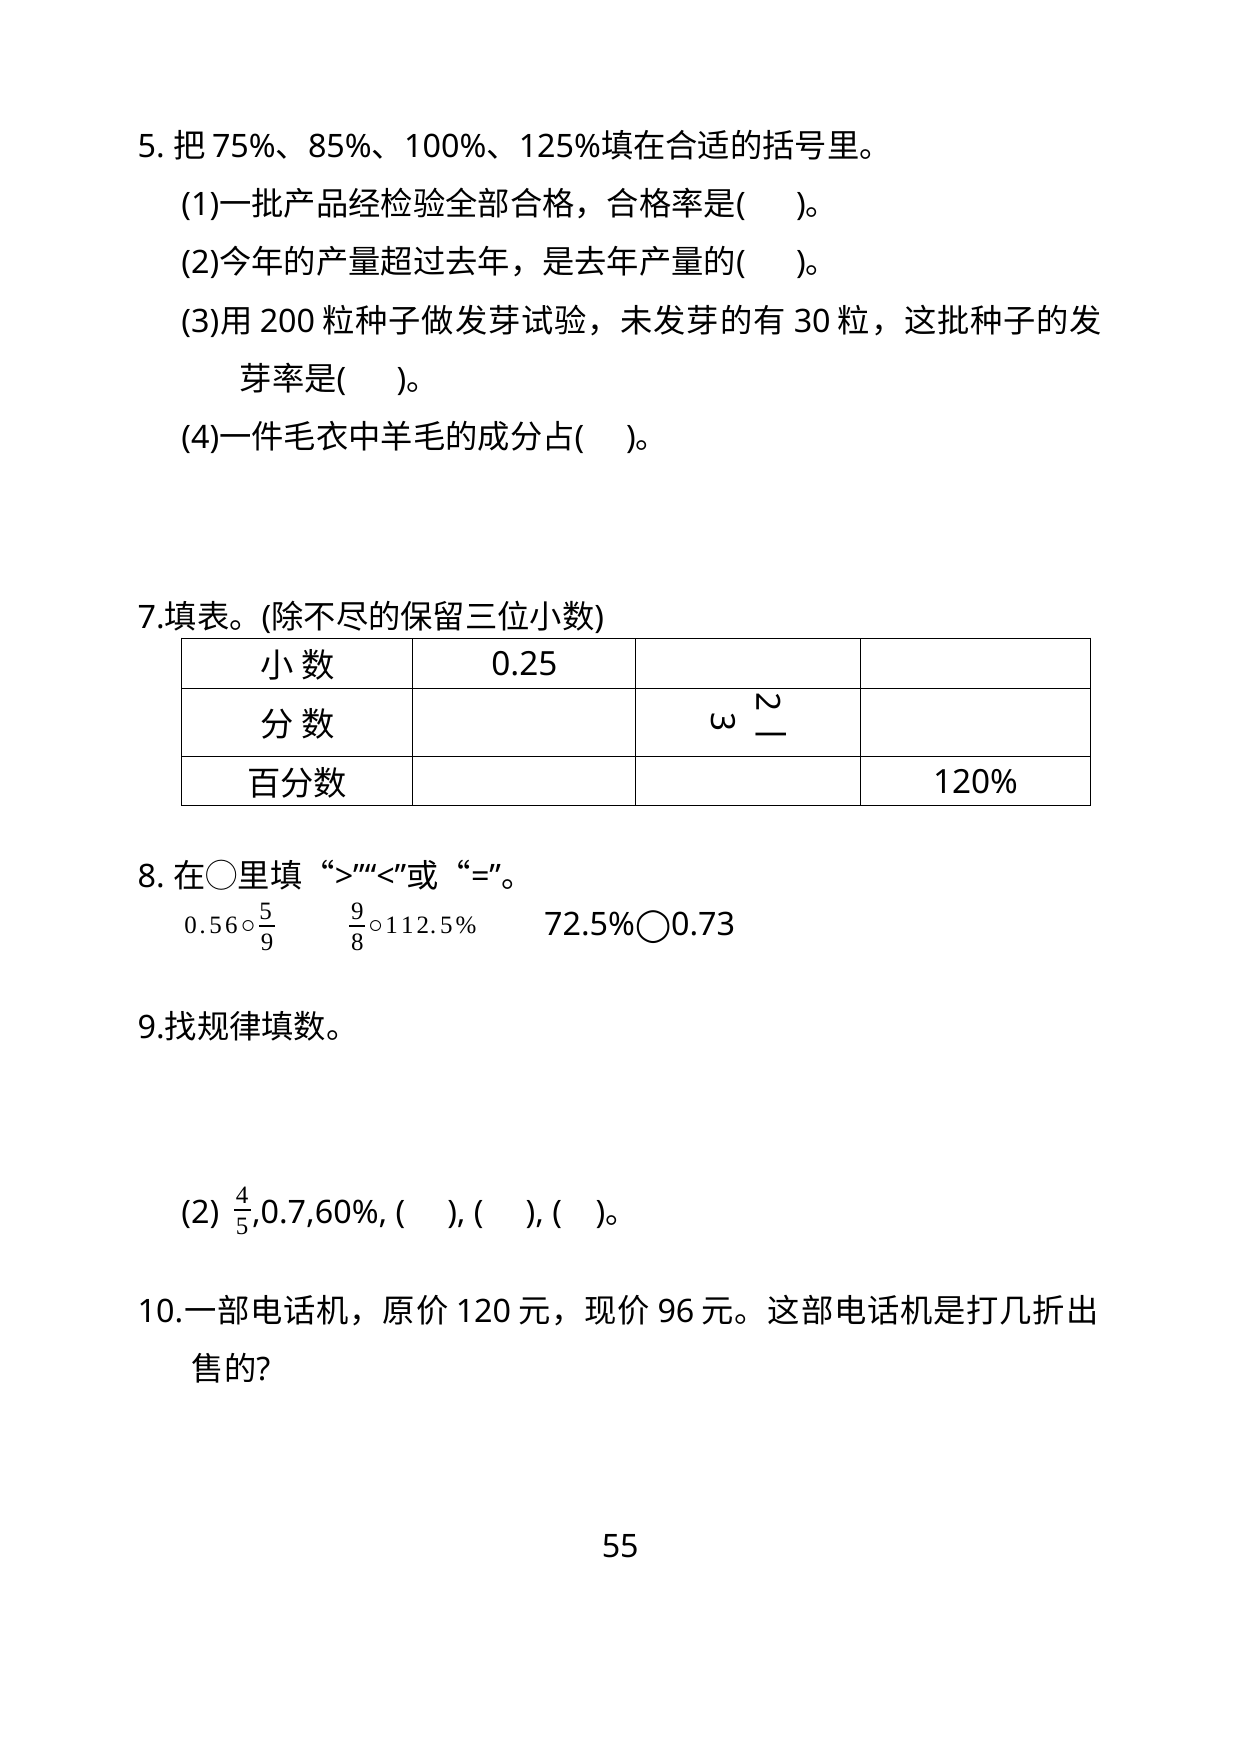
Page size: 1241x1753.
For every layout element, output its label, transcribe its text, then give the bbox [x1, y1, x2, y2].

table_cell [413, 757, 635, 804]
table_cell 2一3 [636, 689, 860, 756]
text (3)用200粒种子做发芽试验，未发芽的有30粒，这批种子的发芽率是( )。 [181, 283, 1103, 400]
table_cell 分 数 [182, 689, 412, 756]
text (2) ,0.7,60%, ( ), ( ), ( )。 [181, 1180, 1103, 1239]
table_header [636, 639, 860, 687]
text 7.填表。(除不尽的保留三位小数) [137, 579, 1103, 637]
text 8. 在◯里填“>”“<”或“=”。 [137, 838, 1103, 896]
table_cell 120% [861, 757, 1090, 804]
text (2)今年的产量超过去年，是去年产量的( )。 [181, 225, 1103, 283]
text (1)一批产品经检验全部合格，合格率是( )。 [181, 167, 1103, 225]
table_cell 百分数 [182, 757, 412, 804]
text 72.5%◯0.73 [137, 896, 1103, 955]
text 5. 把75%、85%、100%、125%填在合适的括号里。 [137, 108, 1103, 167]
table_header 0.25 [413, 639, 635, 687]
text (4)一件毛衣中羊毛的成分占( )。 [181, 400, 1103, 458]
text 55 [137, 1523, 1103, 1567]
text 9.找规律填数。 [137, 989, 1103, 1047]
table_cell [861, 689, 1090, 756]
table_cell [413, 689, 635, 756]
table_cell [636, 757, 860, 804]
table_header [861, 639, 1090, 687]
text 10.一部电话机，原价120元，现价96元。这部电话机是打几折出售的? [137, 1273, 1098, 1389]
table_header 小 数 [182, 639, 412, 687]
